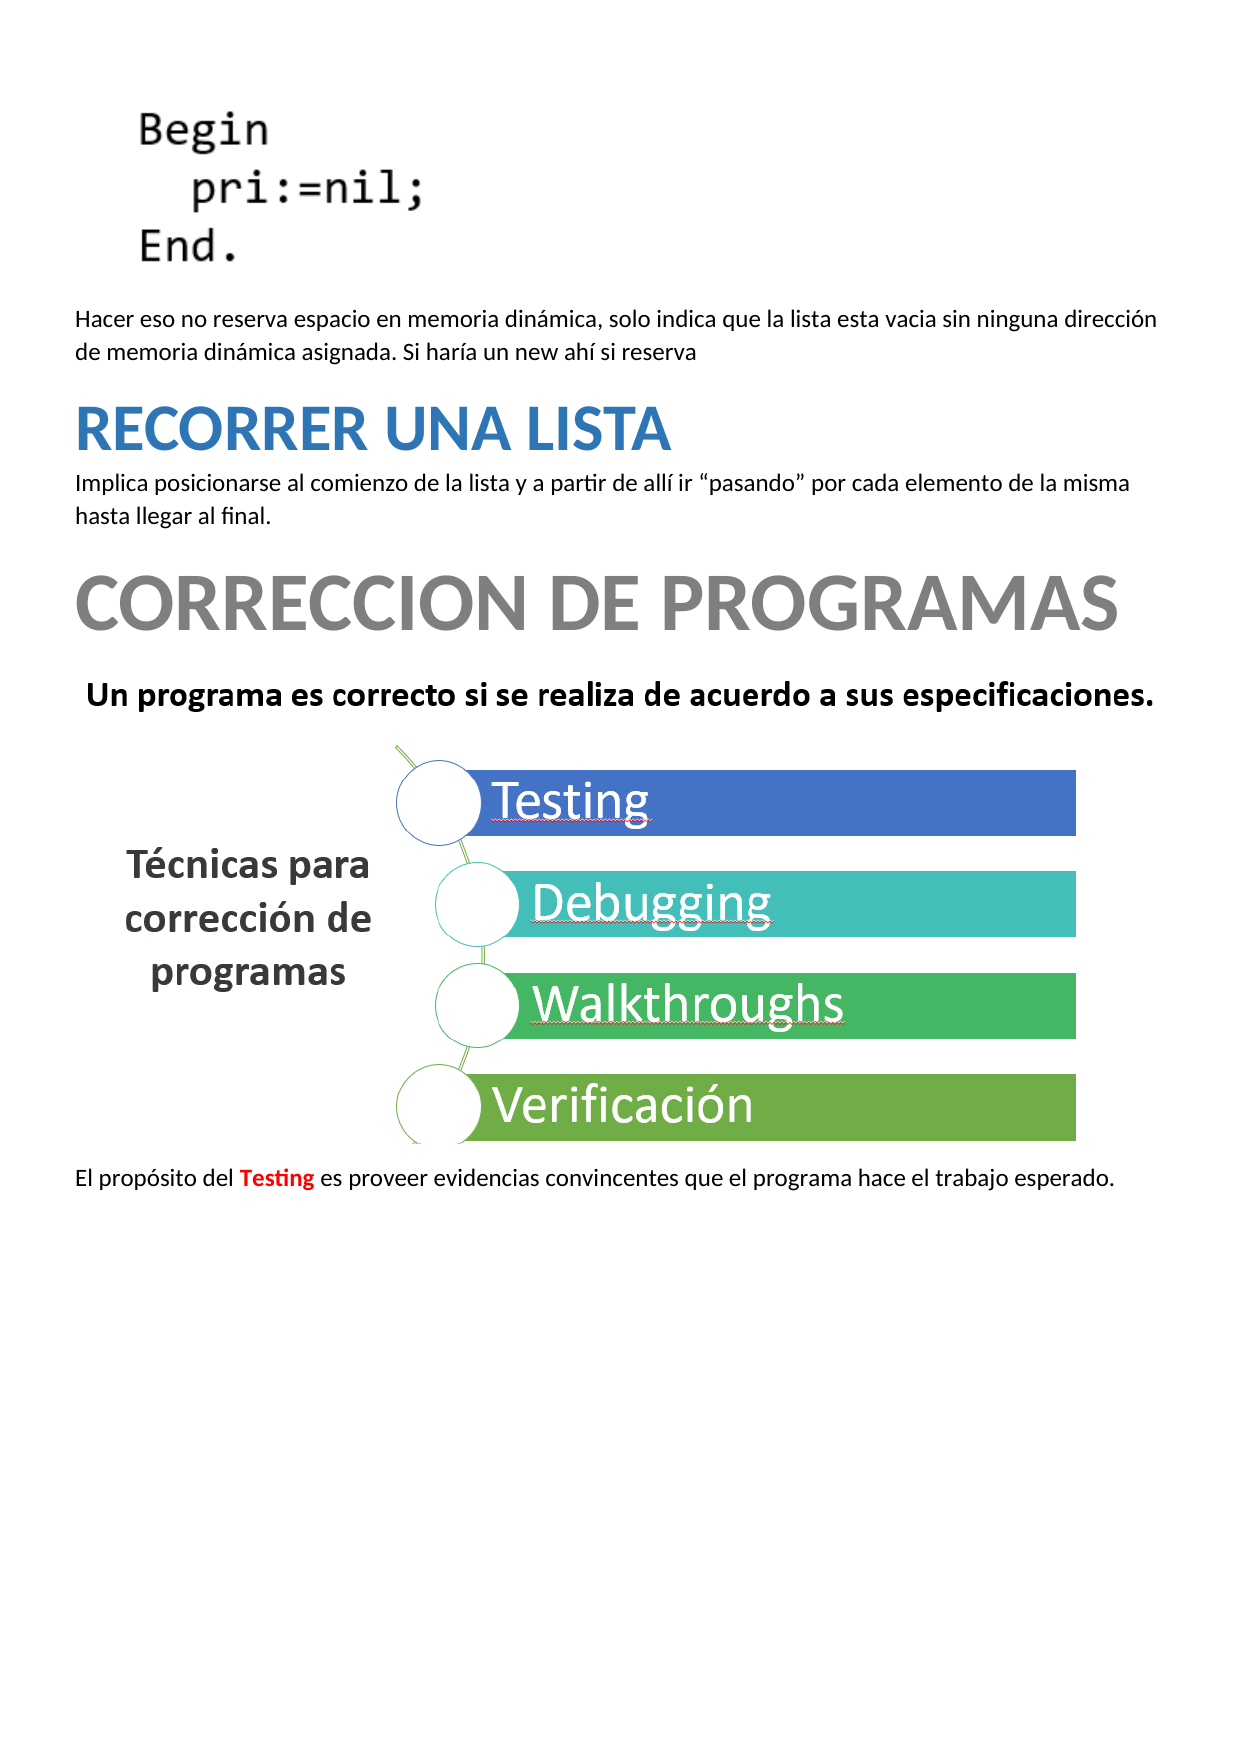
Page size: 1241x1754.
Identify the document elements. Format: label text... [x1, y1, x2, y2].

picture [75, 676, 1166, 1144]
text Implica posicionarse al comienzo de la lista y a partir de allí ir “pasando” por cada elemento de la misma hasta llegar al final. [75, 467, 1165, 531]
text RECORRER UNA LISTA [75, 386, 1165, 467]
text CORRECCION DE PROGRAMAS [75, 549, 1165, 651]
text Hacer eso no reserva espacio en memoria dinámica, solo indica que la lista esta vacia sin ninguna dirección de memoria dinámica asignada. Si haría un new ahí si reserva [75, 303, 1165, 367]
picture [75, 75, 504, 285]
text El propósito del Testing es proveer evidencias convincentes que el programa hace el trabajo esperado. [75, 1163, 1165, 1193]
